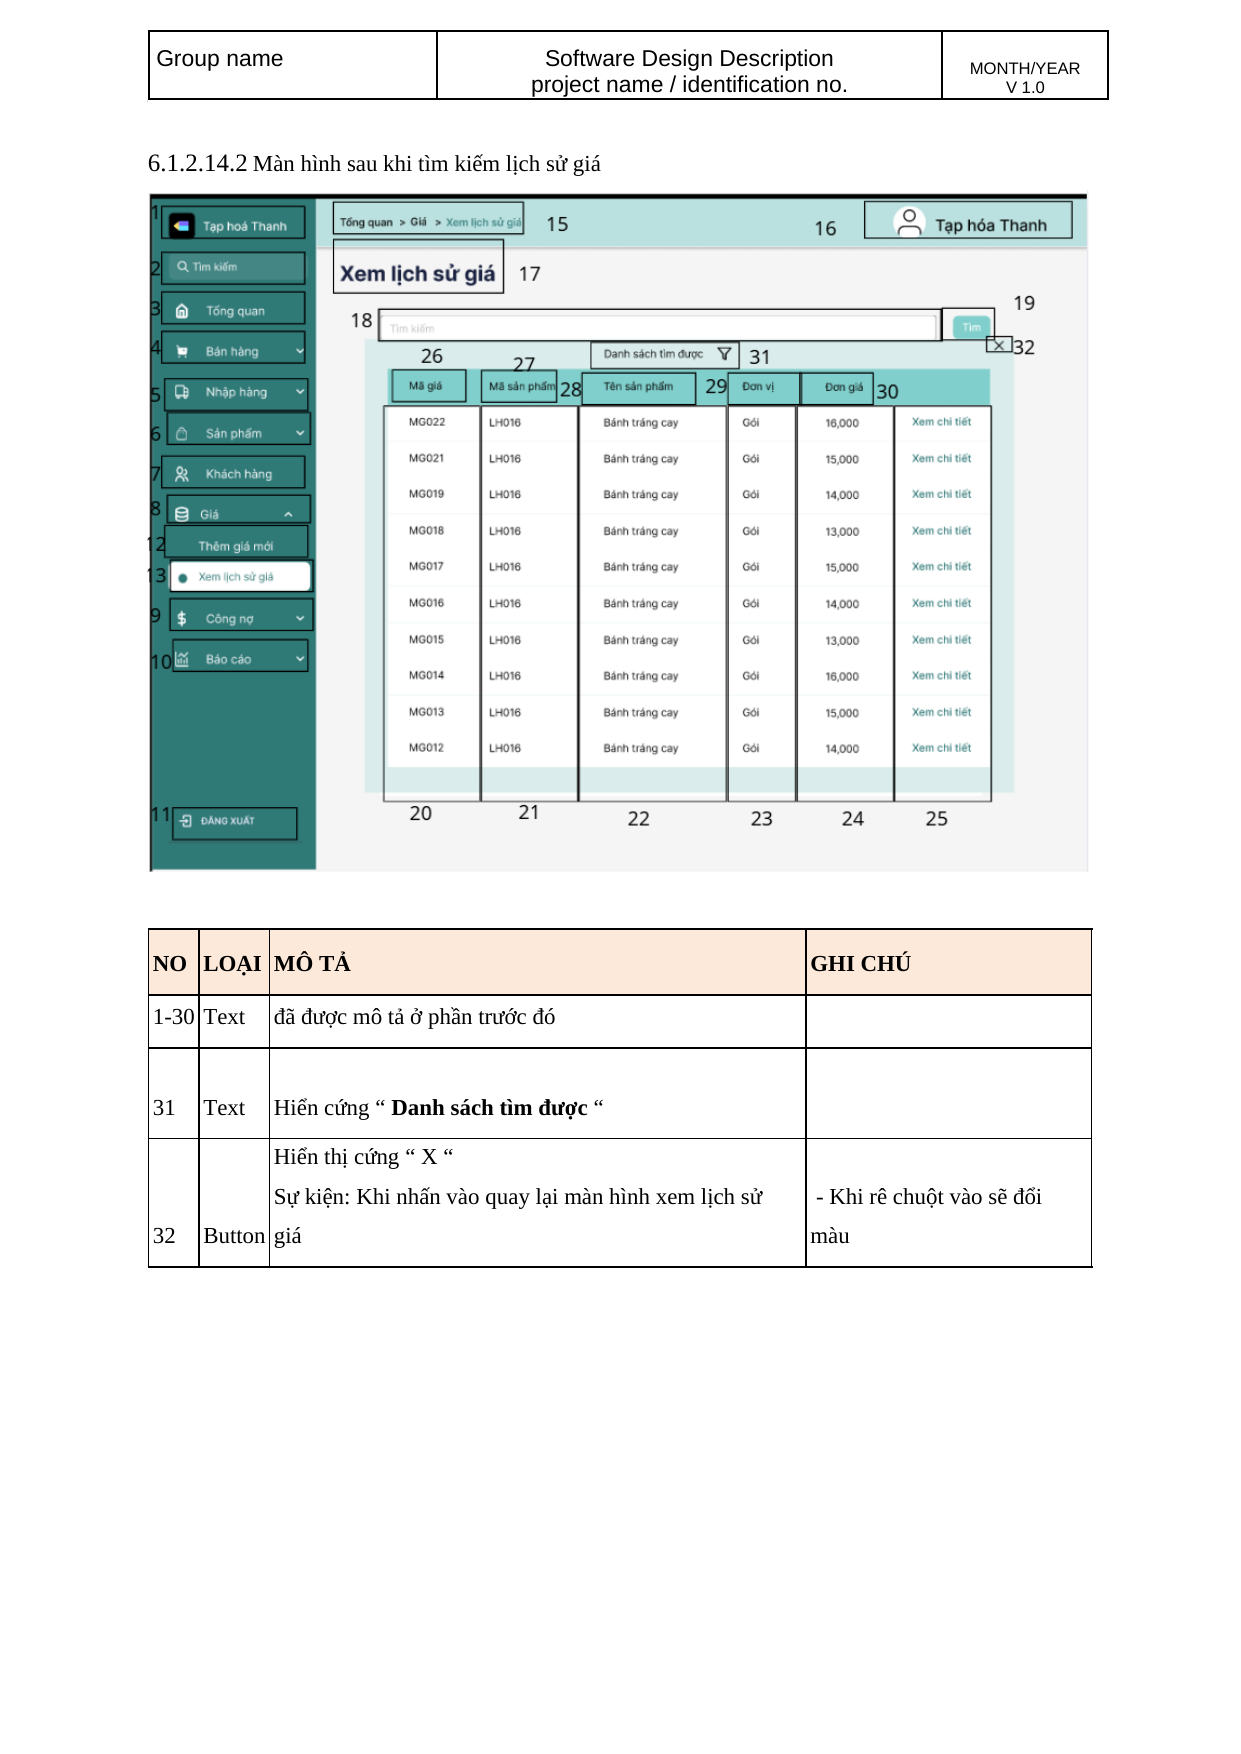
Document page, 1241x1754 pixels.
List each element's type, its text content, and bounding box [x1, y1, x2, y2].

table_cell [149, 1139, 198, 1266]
picture [147, 190, 1089, 872]
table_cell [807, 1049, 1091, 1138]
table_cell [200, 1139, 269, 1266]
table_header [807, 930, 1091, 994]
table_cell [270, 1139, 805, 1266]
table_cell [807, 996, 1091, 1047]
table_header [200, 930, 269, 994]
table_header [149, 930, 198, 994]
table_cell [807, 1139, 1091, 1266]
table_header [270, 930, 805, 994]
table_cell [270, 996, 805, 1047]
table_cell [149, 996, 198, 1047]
subtitle Màn hình sau khi tìm kiếm lịch sử giá [148, 148, 1092, 176]
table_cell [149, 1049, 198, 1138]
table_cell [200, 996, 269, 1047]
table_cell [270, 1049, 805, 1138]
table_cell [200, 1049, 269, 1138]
